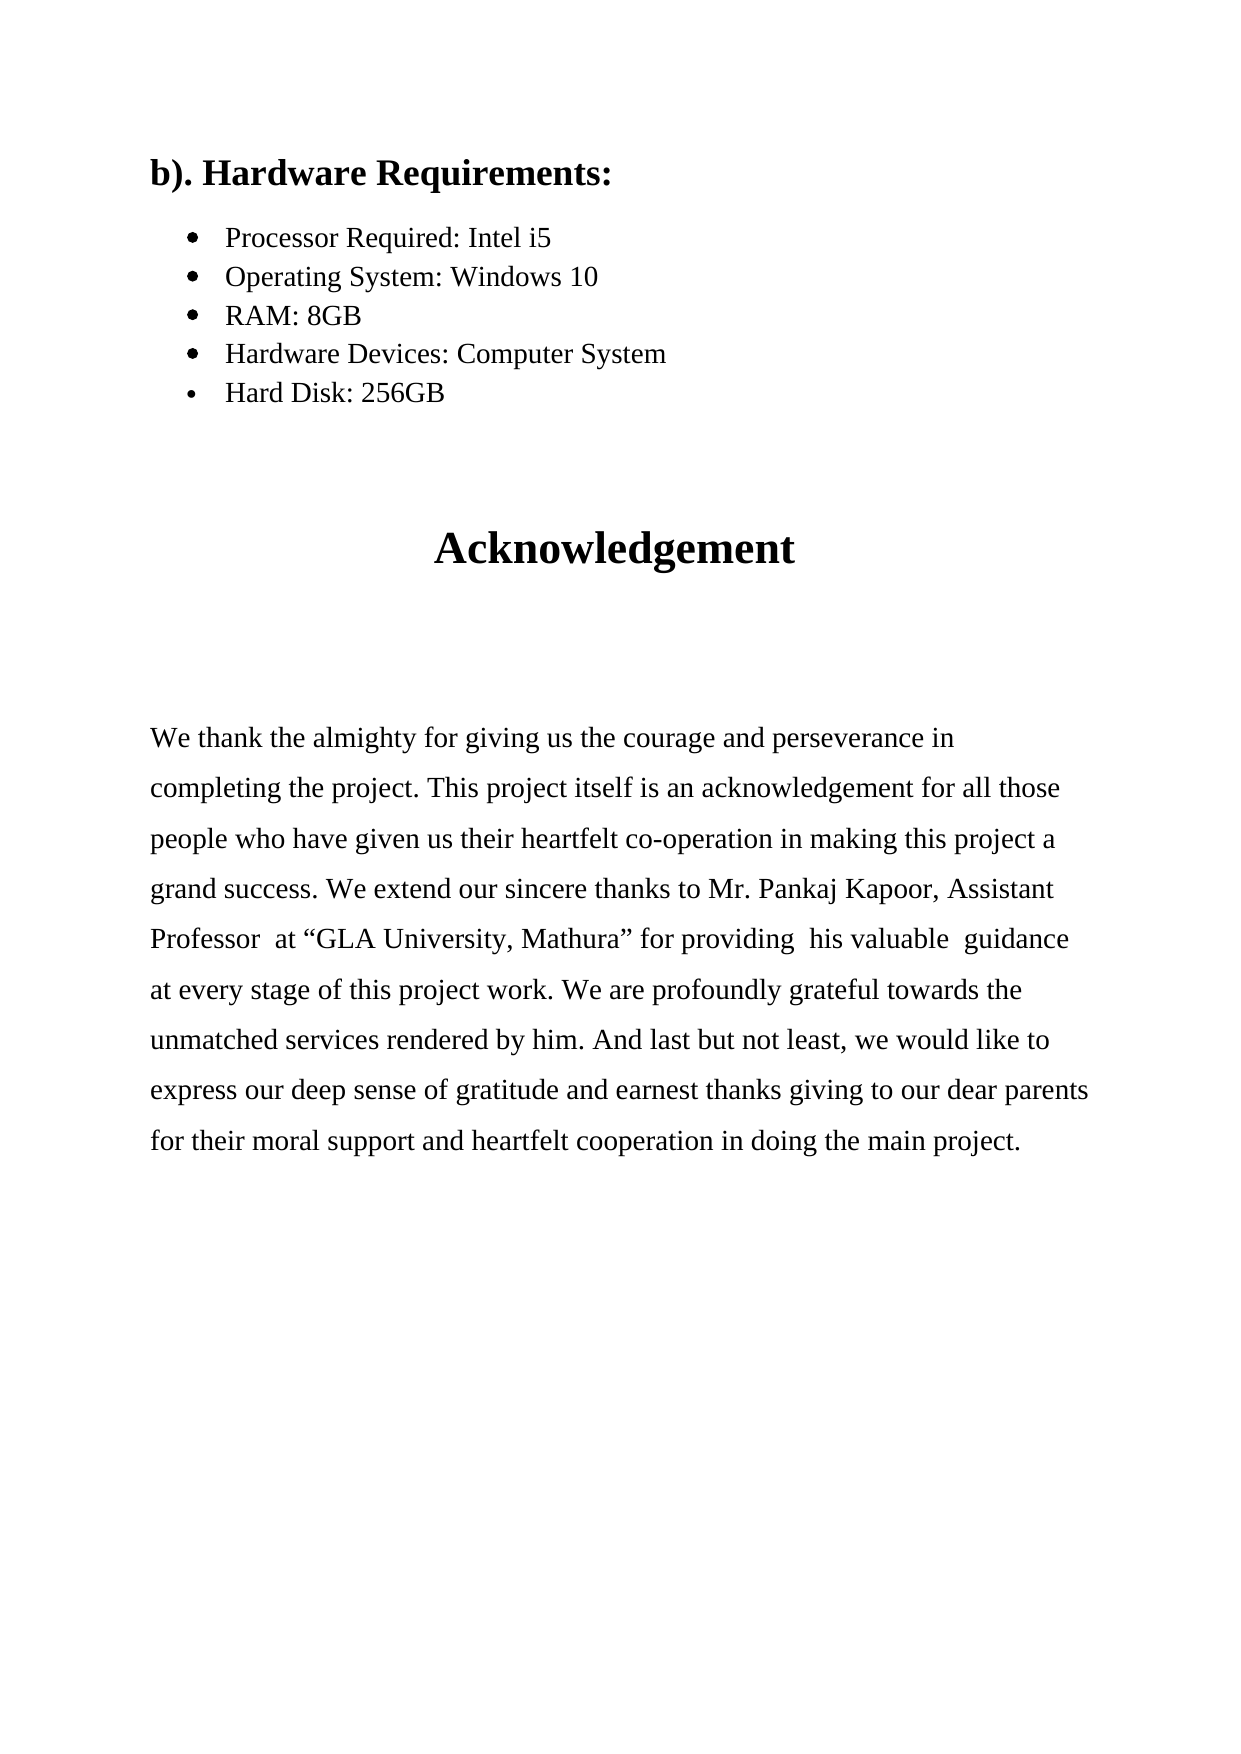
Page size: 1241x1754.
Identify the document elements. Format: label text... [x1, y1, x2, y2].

list Hard Disk: 256GB [187, 375, 1090, 408]
list RAM: 8GB [187, 298, 1090, 331]
text We thank the almighty for giving us the courage and perseverance in completing the project. This project itself is an acknowledgement for all those people who have given us their heartfelt co-operation in making this project a grand success. We extend our sincere thanks to Mr. Pankaj Kapoor, Assistant Professor at “GLA University, Mathura” for providing his valuable guidance at every stage of this project work. We are profoundly grateful towards the unmatched services rendered by him. And last but not least, we would like to express our deep sense of gratitude and earnest thanks giving to our dear parents for their moral support and heartfelt cooperation in doing the main project. [150, 720, 1090, 1156]
list Processor Required: Intel i5 [187, 220, 1090, 254]
text b). Hardware Requirements: [150, 150, 1090, 193]
text Acknowledgement [150, 520, 1090, 573]
list Operating System: Windows 10 [187, 259, 1090, 293]
list Hardware Devices: Computer System [187, 336, 1090, 370]
